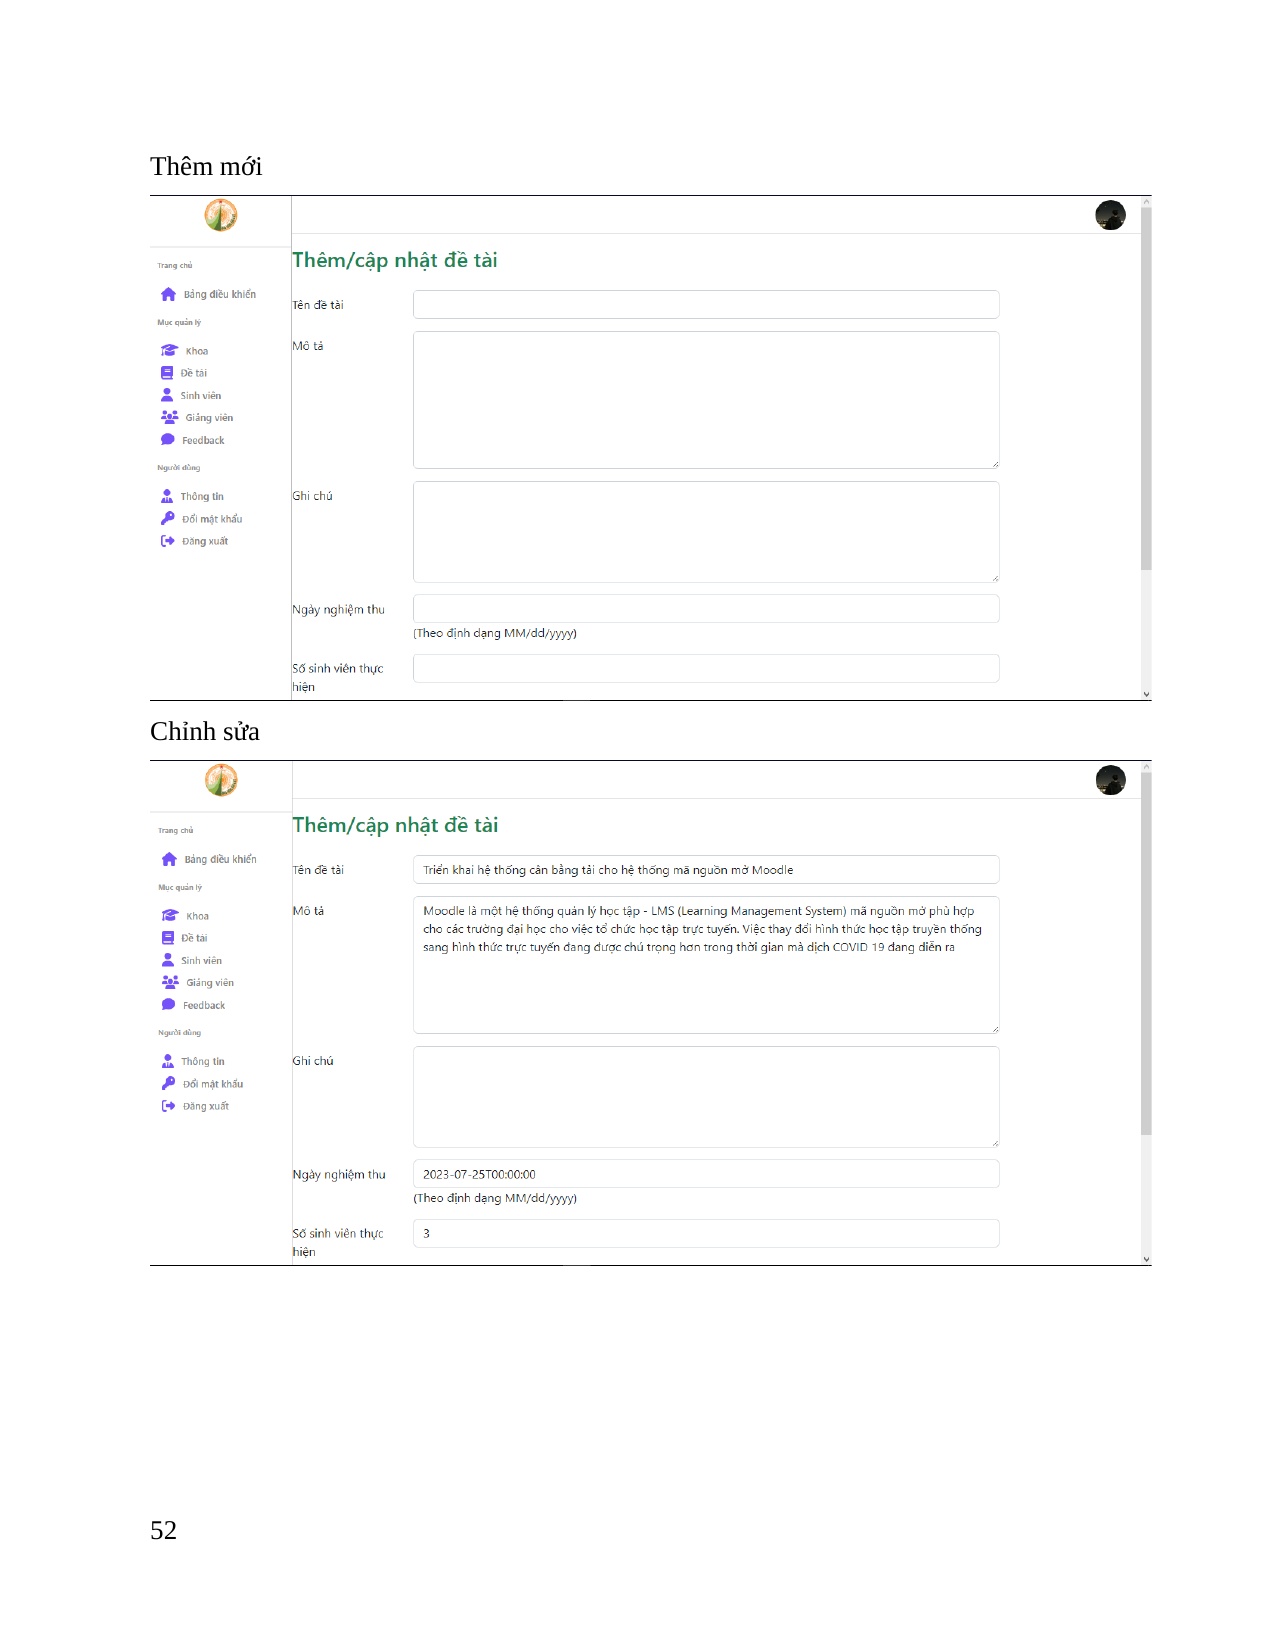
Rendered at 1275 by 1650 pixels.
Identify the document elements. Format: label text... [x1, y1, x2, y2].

picture [150, 760, 1152, 1266]
text Thêm mới [150, 150, 1152, 195]
picture [150, 195, 1152, 701]
text Chỉnh sửa [150, 715, 1152, 760]
